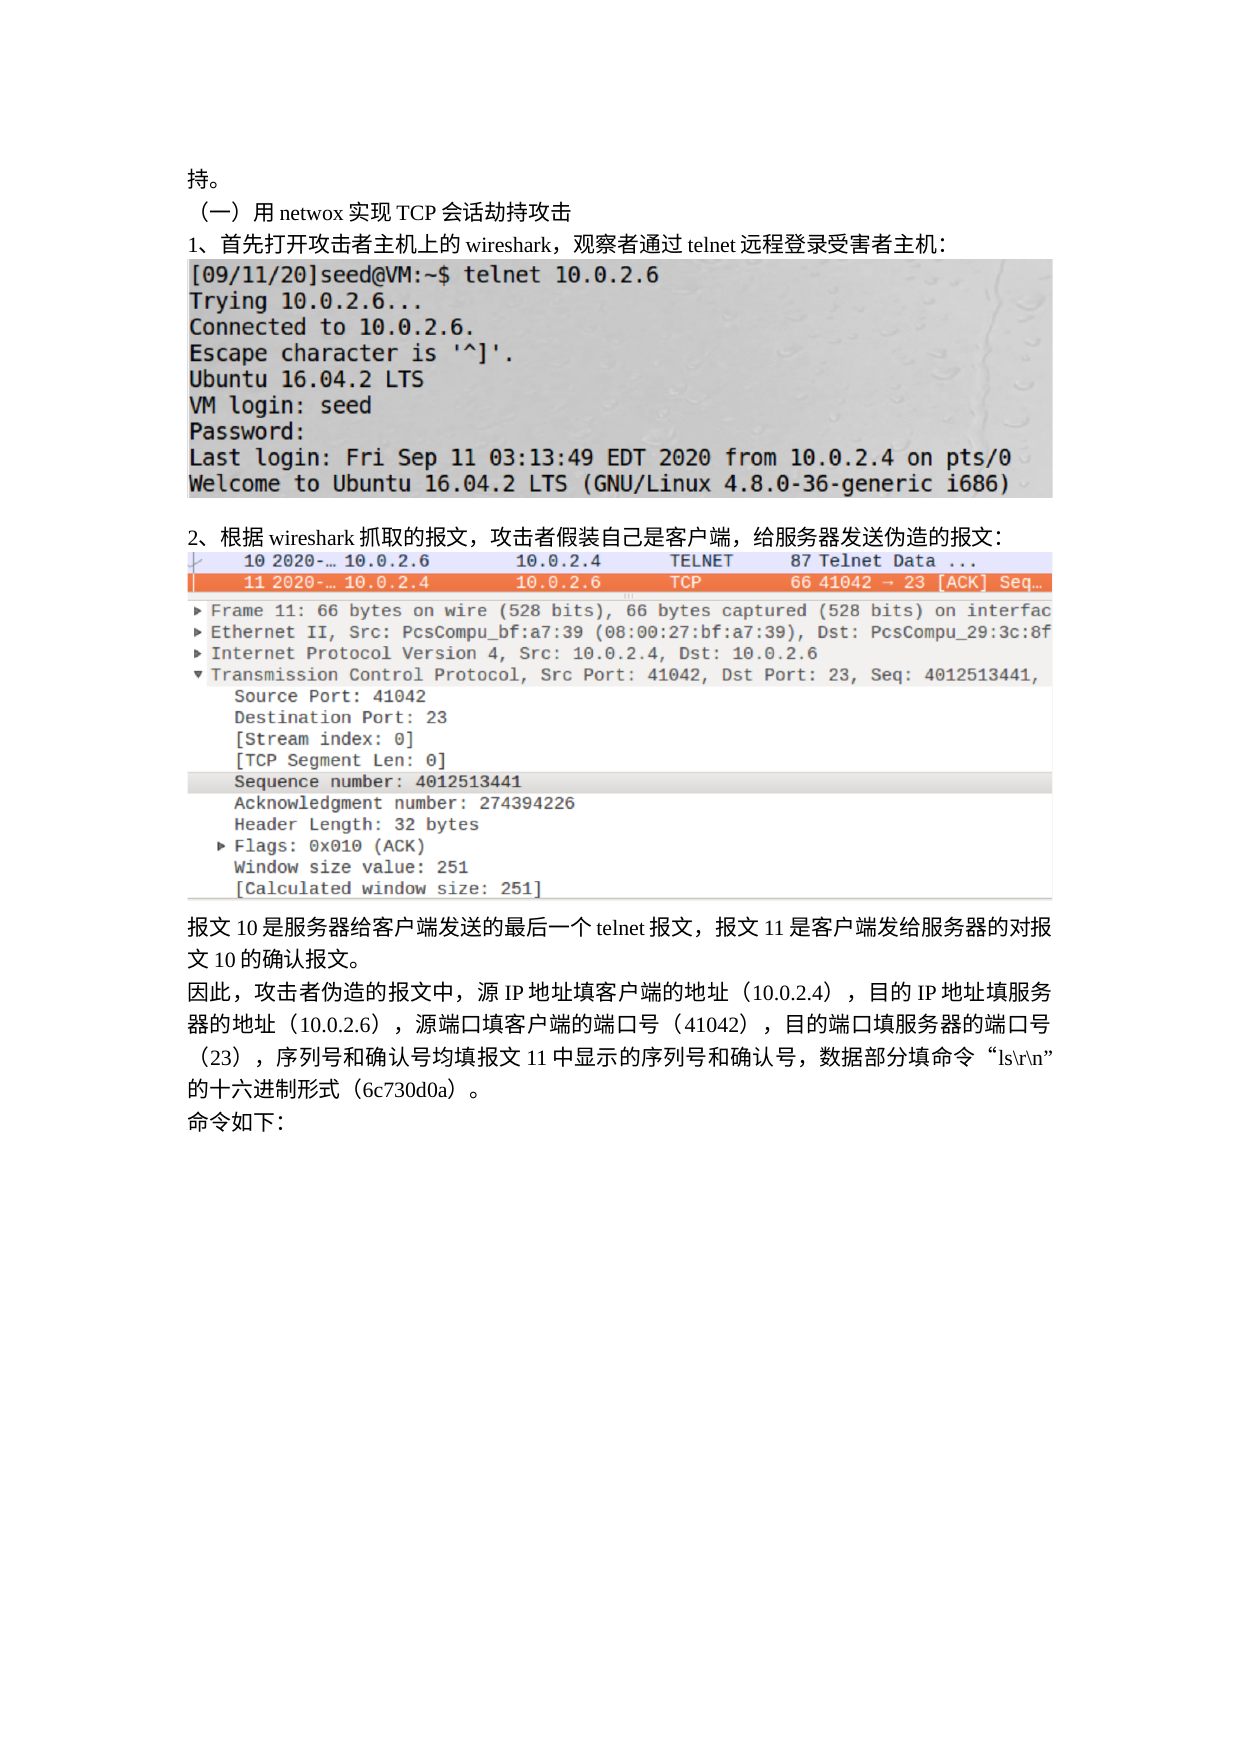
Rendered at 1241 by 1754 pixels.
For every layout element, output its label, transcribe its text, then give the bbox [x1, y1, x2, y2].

text 因此，攻击者伪造的报文中，源IP地址填客户端的地址（10.0.2.4），目的IP地址填服务器的地址（10.0.2.6），源端口填客户端的端口号（41042），目的端口填服务器的端口号（23），序列号和确认号均填报文11中显示的序列号和确认号，数据部分填命令“ls\r\n”的十六进制形式（6c730d0a）。 [187, 974, 1053, 1104]
text 报文10是服务器给客户端发送的最后一个telnet报文，报文11是客户端发给服务器的对报文10的确认报文。 [187, 909, 1053, 974]
text 1、首先打开攻击者主机上的wireshark，观察者通过telnet远程登录受害者主机： [187, 227, 1053, 259]
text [187, 162, 1053, 194]
text 2、根据wireshark抓取的报文，攻击者假装自己是客户端，给服务器发送伪造的报文： [187, 519, 1053, 552]
picture [187, 259, 1053, 498]
text 命令如下： [187, 1104, 1053, 1137]
picture [187, 552, 1053, 901]
text （一）用netwox实现TCP会话劫持攻击 [187, 194, 1053, 227]
